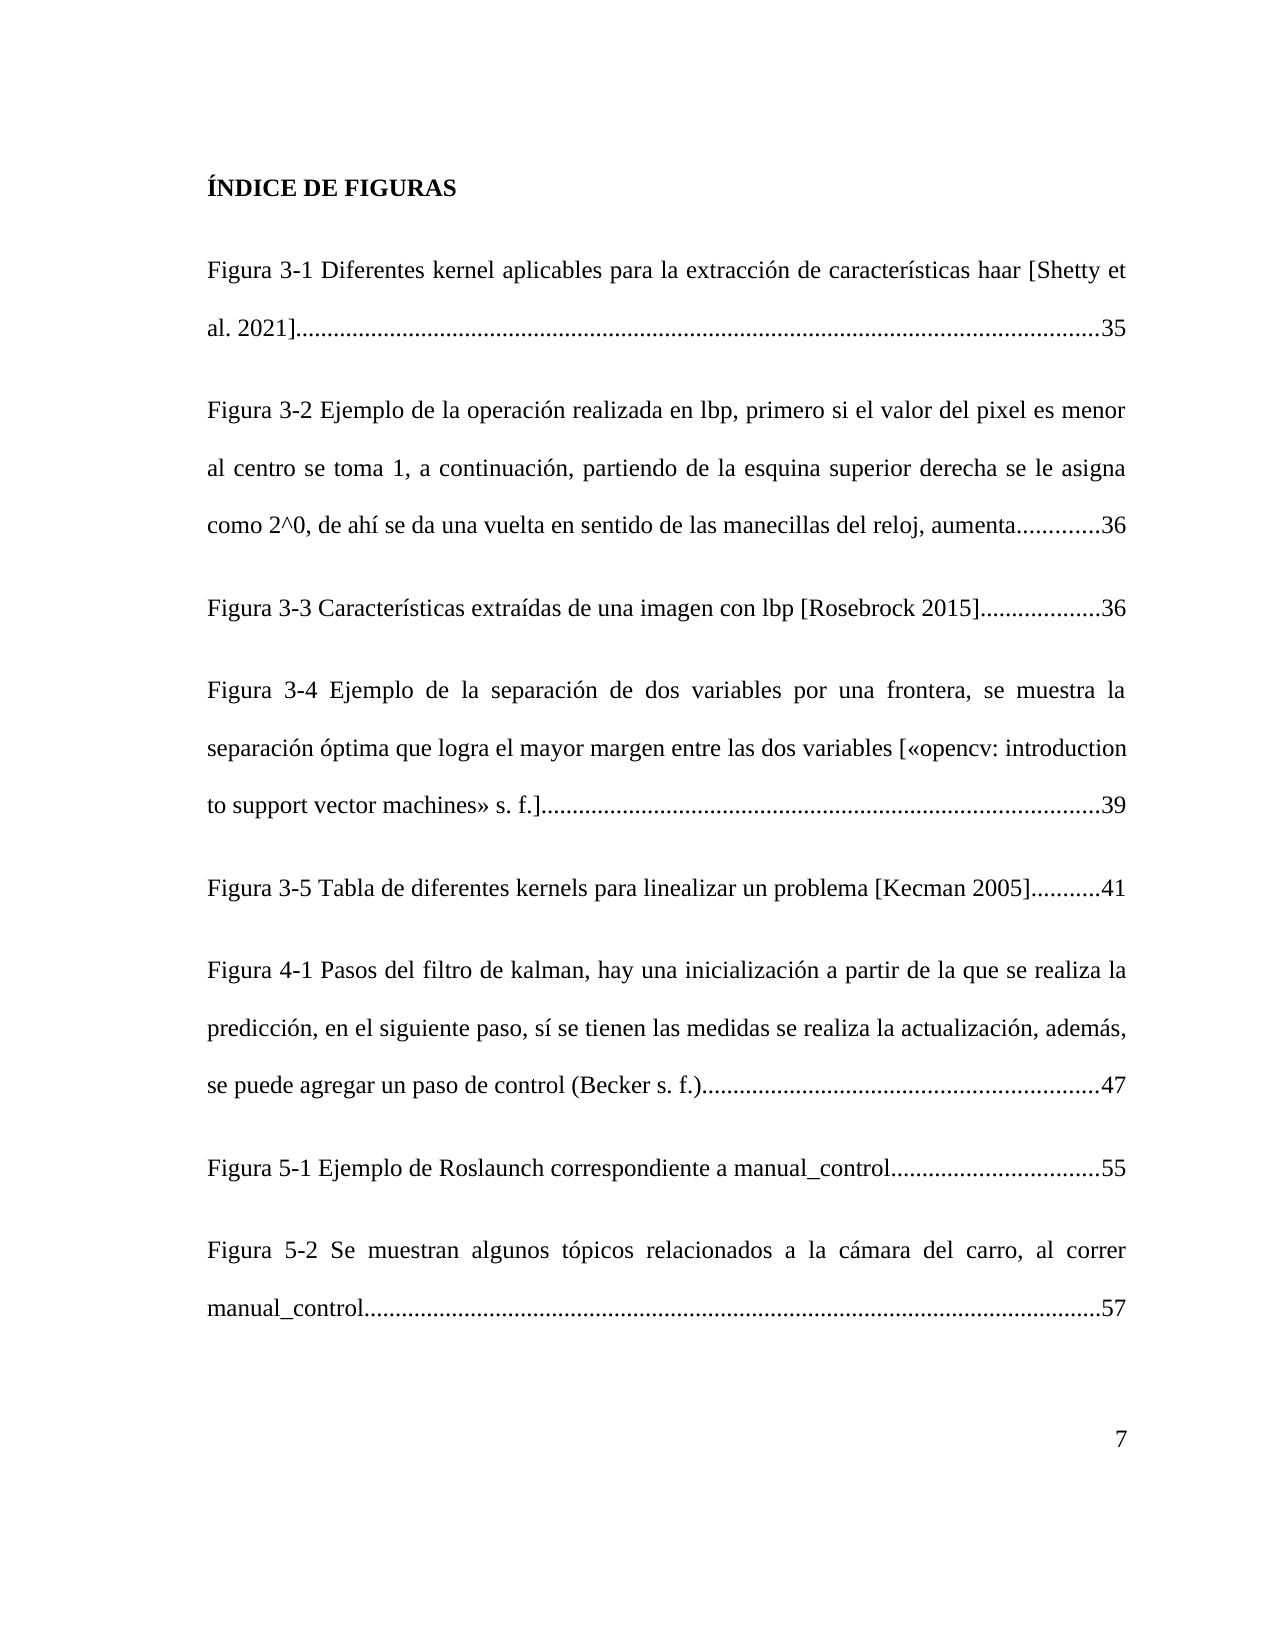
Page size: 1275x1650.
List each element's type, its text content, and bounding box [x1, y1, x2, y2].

text Figura 4-1 Pasos del filtro de kalman, hay una inicialización a partir de la que se realiza la predicción, en el siguiente paso, sí se tienen las medidas se realiza la actualización, además, se puede agregar un paso de control (Becker s. f.) 47 [207, 955, 1127, 1099]
text Figura 3-4 Ejemplo de la separación de dos variables por una frontera, se muestra la separación óptima que logra el mayor margen entre las dos variables [«opencv: introduction to support vector machines» s. f.] 39 [207, 675, 1127, 819]
text Figura 3-5 Tabla de diferentes kernels para linealizar un problema [Kecman 2005] 41 [207, 873, 1127, 901]
text ÍNDICE DE FIGURAS [207, 173, 1127, 201]
text Figura 5-1 Ejemplo de Roslaunch correspondiente a manual_control 55 [207, 1153, 1127, 1181]
text Figura 3-1 Diferentes kernel aplicables para la extracción de características haar [Shetty et al. 2021] 35 [207, 255, 1127, 341]
text Figura 5-2 Se muestran algunos tópicos relacionados a la cámara del carro, al correr manual_control 57 [207, 1235, 1127, 1321]
text Figura 3-2 Ejemplo de la operación realizada en lbp, primero si el valor del pixel es menor al centro se toma 1, a continuación, partiendo de la esquina superior derecha se le asigna como 2^0, de ahí se da una vuelta en sentido de las manecillas del reloj, aumenta 36 [207, 395, 1127, 539]
text Figura 3-3 Características extraídas de una imagen con lbp [Rosebrock 2015] 36 [207, 593, 1127, 621]
